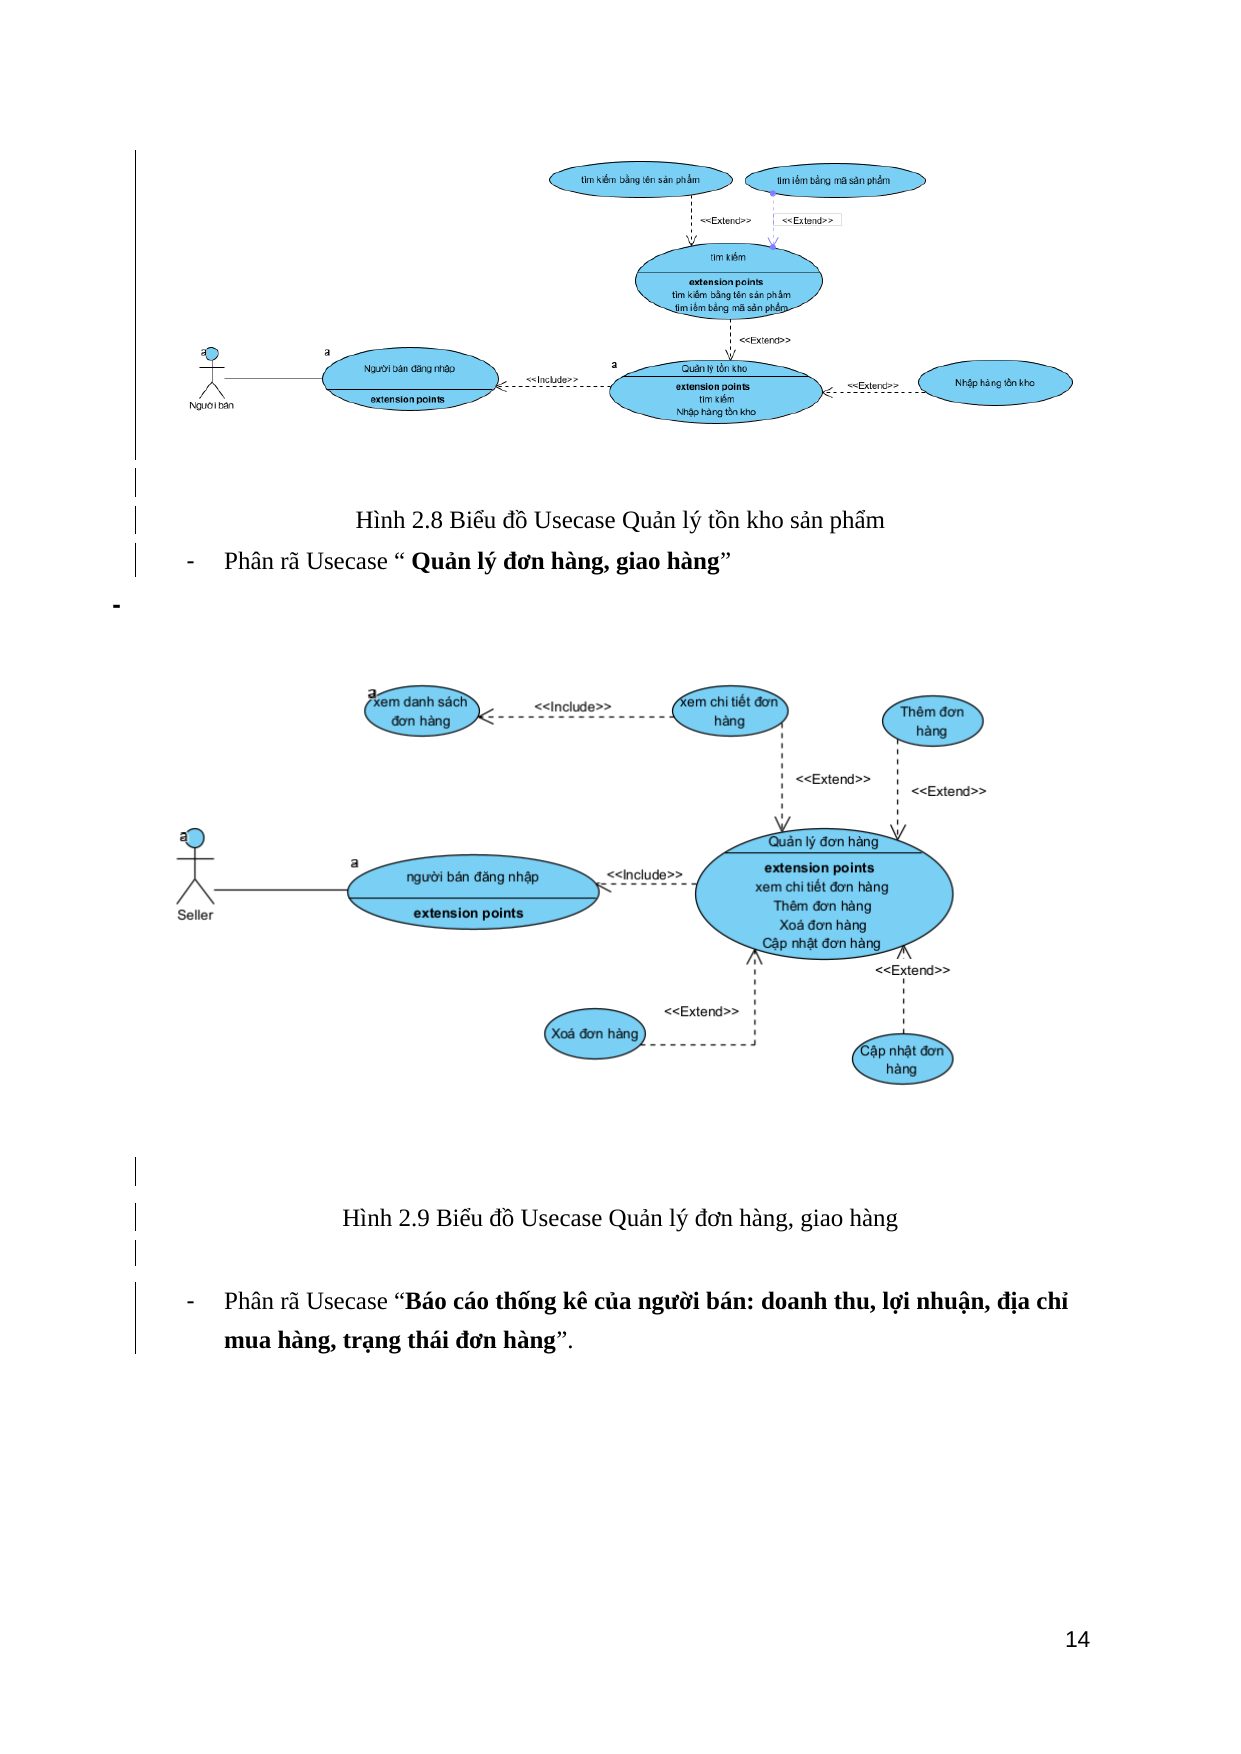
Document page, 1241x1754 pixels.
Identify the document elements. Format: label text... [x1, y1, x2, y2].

picture [150, 150, 1091, 461]
list Phân rã Usecase “ Quản lý đơn hàng, giao hàng” [186, 543, 1090, 577]
picture [112, 628, 1053, 1149]
text Hình 2.8 Biểu đồ Usecase Quản lý tồn kho sản phẩm [150, 506, 1090, 534]
text Hình 2.9 Biểu đồ Usecase Quản lý đơn hàng, giao hàng [150, 1203, 1090, 1231]
list Phân rã Usecase “Báo cáo thống kê của người bán: doanh thu, lợi nhuận, địa chỉ mua hàng, trạng thái đơn hàng”. [186, 1282, 1090, 1354]
